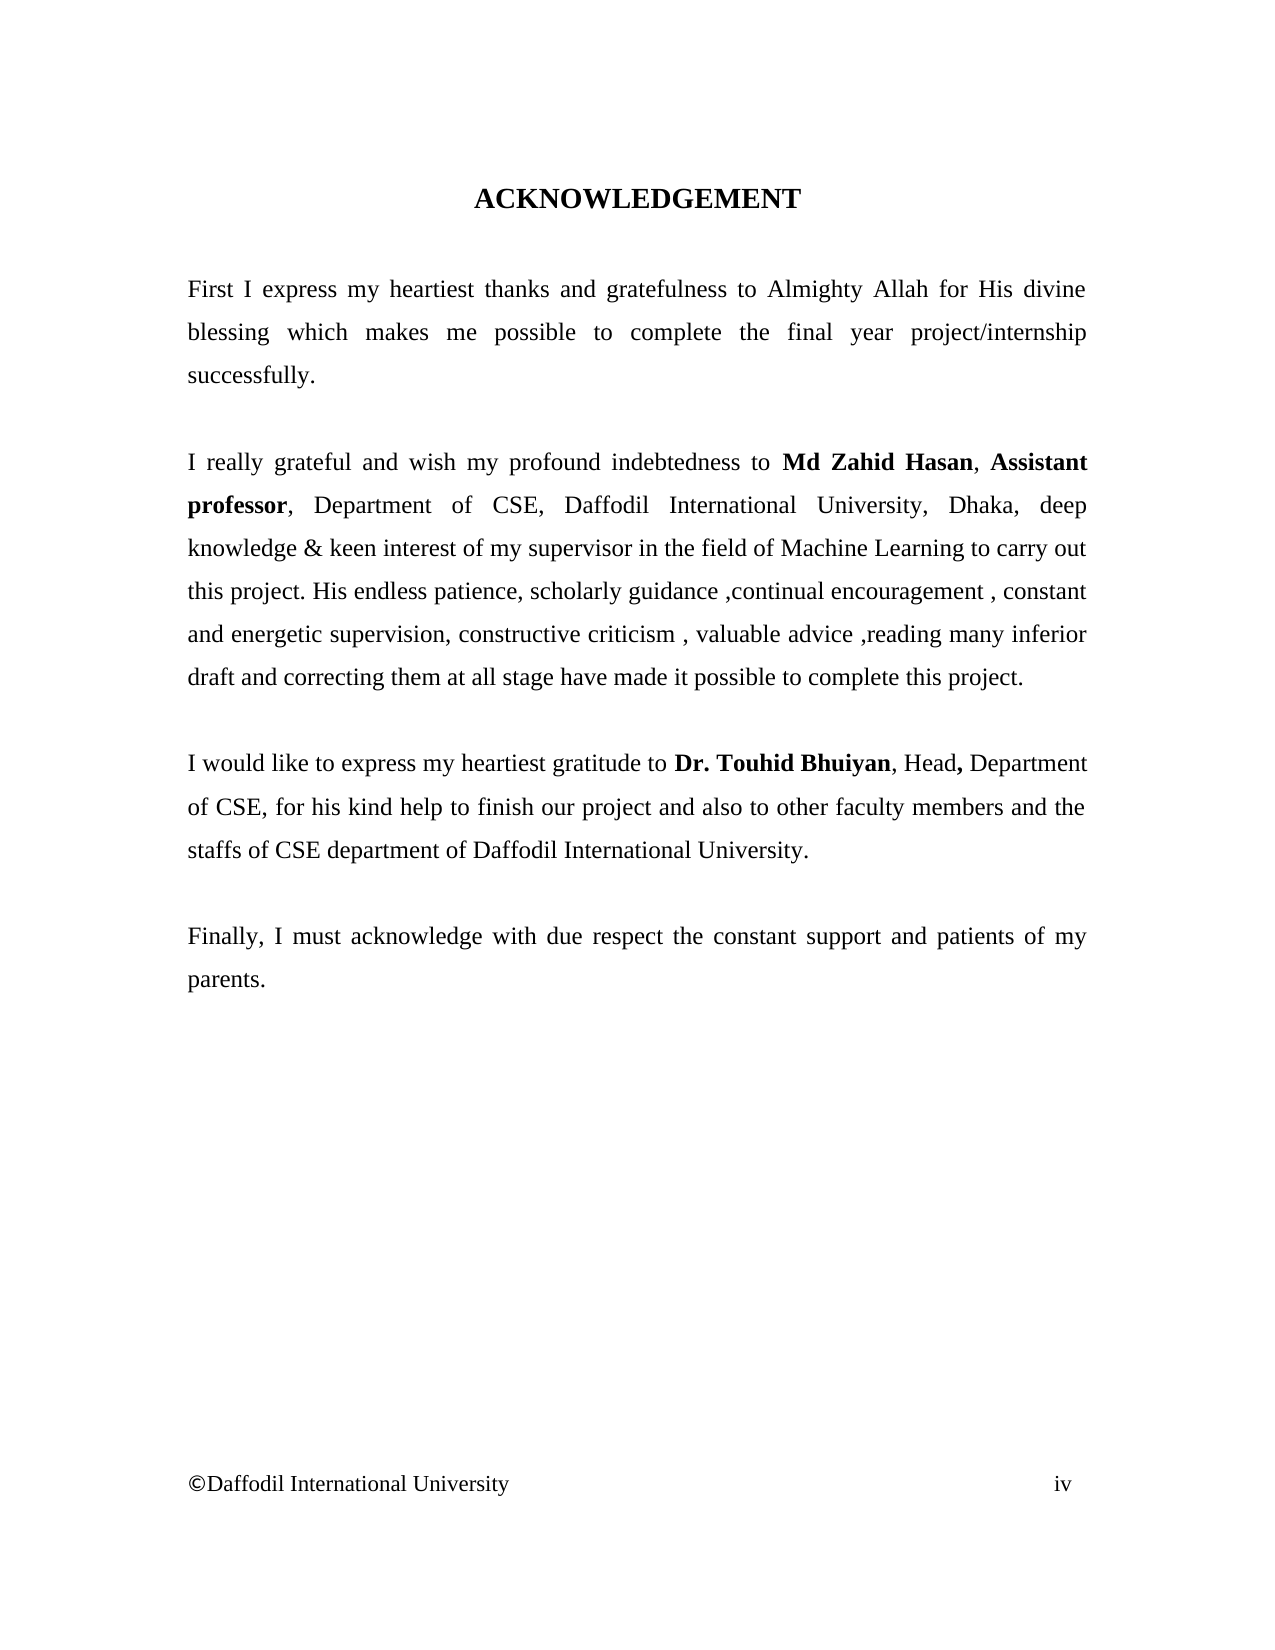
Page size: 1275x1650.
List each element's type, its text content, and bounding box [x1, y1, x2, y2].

text ACKNOWLEDGEMENT [187, 181, 1087, 214]
text First I express my heartiest thanks and gratefulness to Almighty Allah for His divine blessing which makes me possible to complete the final year project/internship successfully. [187, 274, 1087, 389]
text I would like to express my heartiest gratitude to Dr. Touhid Bhuiyan, Head, Department of CSE, for his kind help to finish our project and also to other faculty members and the staffs of CSE department of Daffodil International University. [187, 748, 1087, 863]
text I really grateful and wish my profound indebtedness to Md Zahid Hasan, Assistant professor, Department of CSE, Daffodil International University, Dhaka, deep knowledge & keen interest of my supervisor in the field of Machine Learning to carry out this project. His endless patience, scholarly guidance ,continual encouragement , constant and energetic supervision, constructive criticism , valuable advice ,reading many inferior draft and correcting them at all stage have made it possible to complete this project. [187, 447, 1087, 691]
text Finally, I must acknowledge with due respect the constant support and patients of my parents. [187, 921, 1087, 993]
